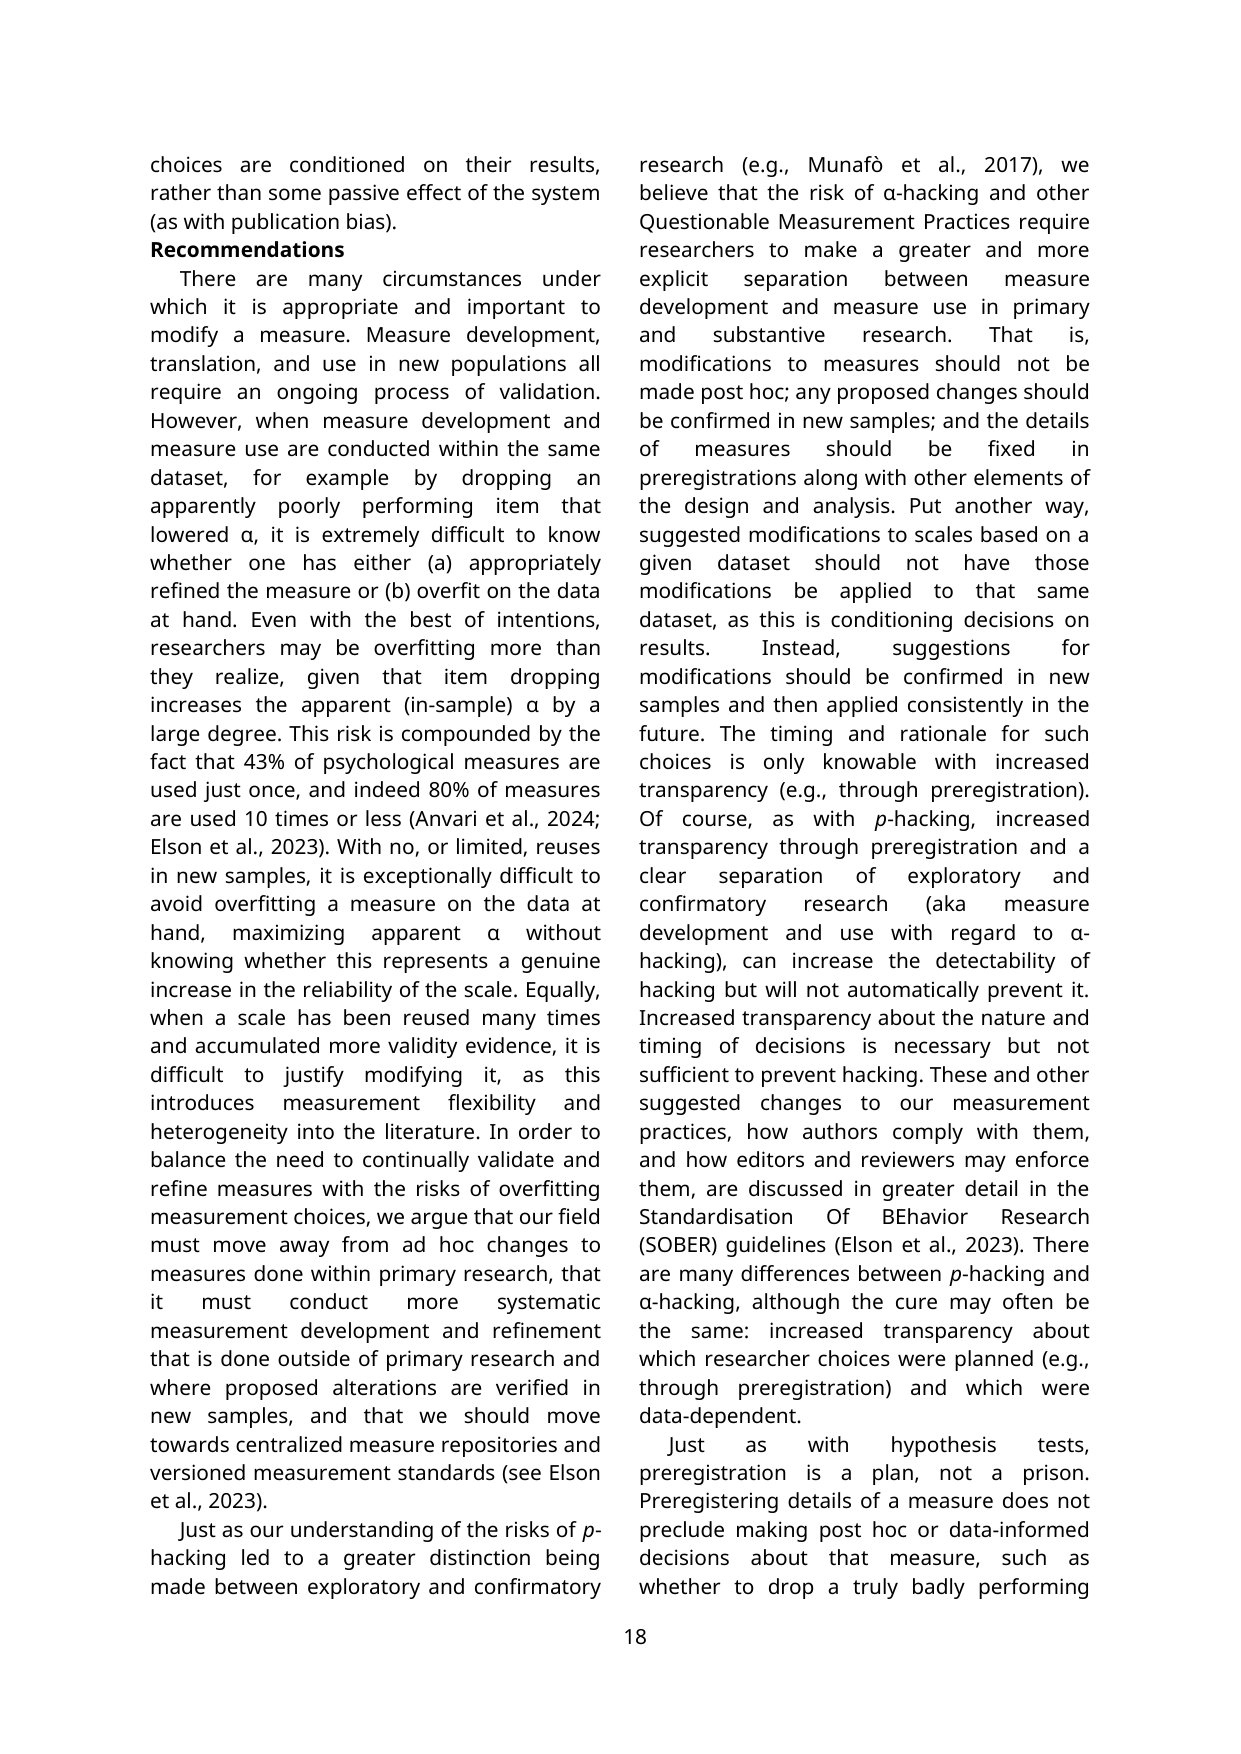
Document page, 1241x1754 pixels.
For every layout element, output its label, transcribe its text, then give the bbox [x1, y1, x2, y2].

text There are many circumstances under which it is appropriate and important to modify a measure. Measure development, translation, and use in new populations all require an ongoing process of validation. However, when measure development and measure use are conducted within the same dataset, for example by dropping an apparently poorly performing item that lowered α, it is extremely difficult to know whether one has either (a) appropriately refined the measure or (b) overfit on the data at hand. Even with the best of intentions, researchers may be overfitting more than they realize, given that item dropping increases the apparent (in-sample) α by a large degree. This risk is compounded by the fact that 43% of psychological measures are used just once, and indeed 80% of measures are used 10 times or less (Anvari et al., 2024; Elson et al., 2023). With no, or limited, reuses in new samples, it is exceptionally difficult to avoid overfitting a measure on the data at hand, maximizing apparent α without knowing whether this represents a genuine increase in the reliability of the scale. Equally, when a scale has been reused many times and accumulated more validity evidence, it is difficult to justify modifying it, as this introduces measurement flexibility and heterogeneity into the literature. In order to balance the need to continually validate and refine measures with the risks of overfitting measurement choices, we argue that our field must move away from ad hoc changes to measures done within primary research, that it must conduct more systematic measurement development and refinement that is done outside of primary research and where proposed alterations are verified in new samples, and that we should move towards centralized measure repositories and versioned measurement standards (see Elson et al., 2023). [150, 264, 601, 1515]
subtitle Recommendations [150, 235, 601, 264]
text Just as our understanding of the risks of p-hacking led to a greater distinction being made between exploratory and confirmatory research (e.g., Munafò et al., 2017), we believe that the risk of α-hacking and other Questionable Measurement Practices require researchers to make a greater and more explicit separation between measure development and measure use in primary and substantive research. That is, modifications to measures should not be made post hoc; any proposed changes should be confirmed in new samples; and the details of measures should be fixed in preregistrations along with other elements of the design and analysis. Put another way, suggested modifications to scales based on a given dataset should not have those modifications be applied to that same dataset, as this is conditioning decisions on results. Instead, suggestions for modifications should be confirmed in new samples and then applied consistently in the future. The timing and rationale for such choices is only knowable with increased transparency (e.g., through preregistration). Of course, as with p-hacking, increased transparency through preregistration and a clear separation of exploratory and confirmatory research (aka measure development and use with regard to α-hacking), can increase the detectability of hacking but will not automatically prevent it. Increased transparency about the nature and timing of decisions is necessary but not sufficient to prevent hacking. These and other suggested changes to our measurement practices, how authors comply with them, and how editors and reviewers may enforce them, are discussed in greater detail in the Standardisation Of BEhavior Research (SOBER) guidelines (Elson et al., 2023). There are many differences between p-hacking and α-hacking, although the cure may often be the same: increased transparency about which researcher choices were planned (e.g., through preregistration) and which were data-dependent. [639, 150, 1090, 1430]
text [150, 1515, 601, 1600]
